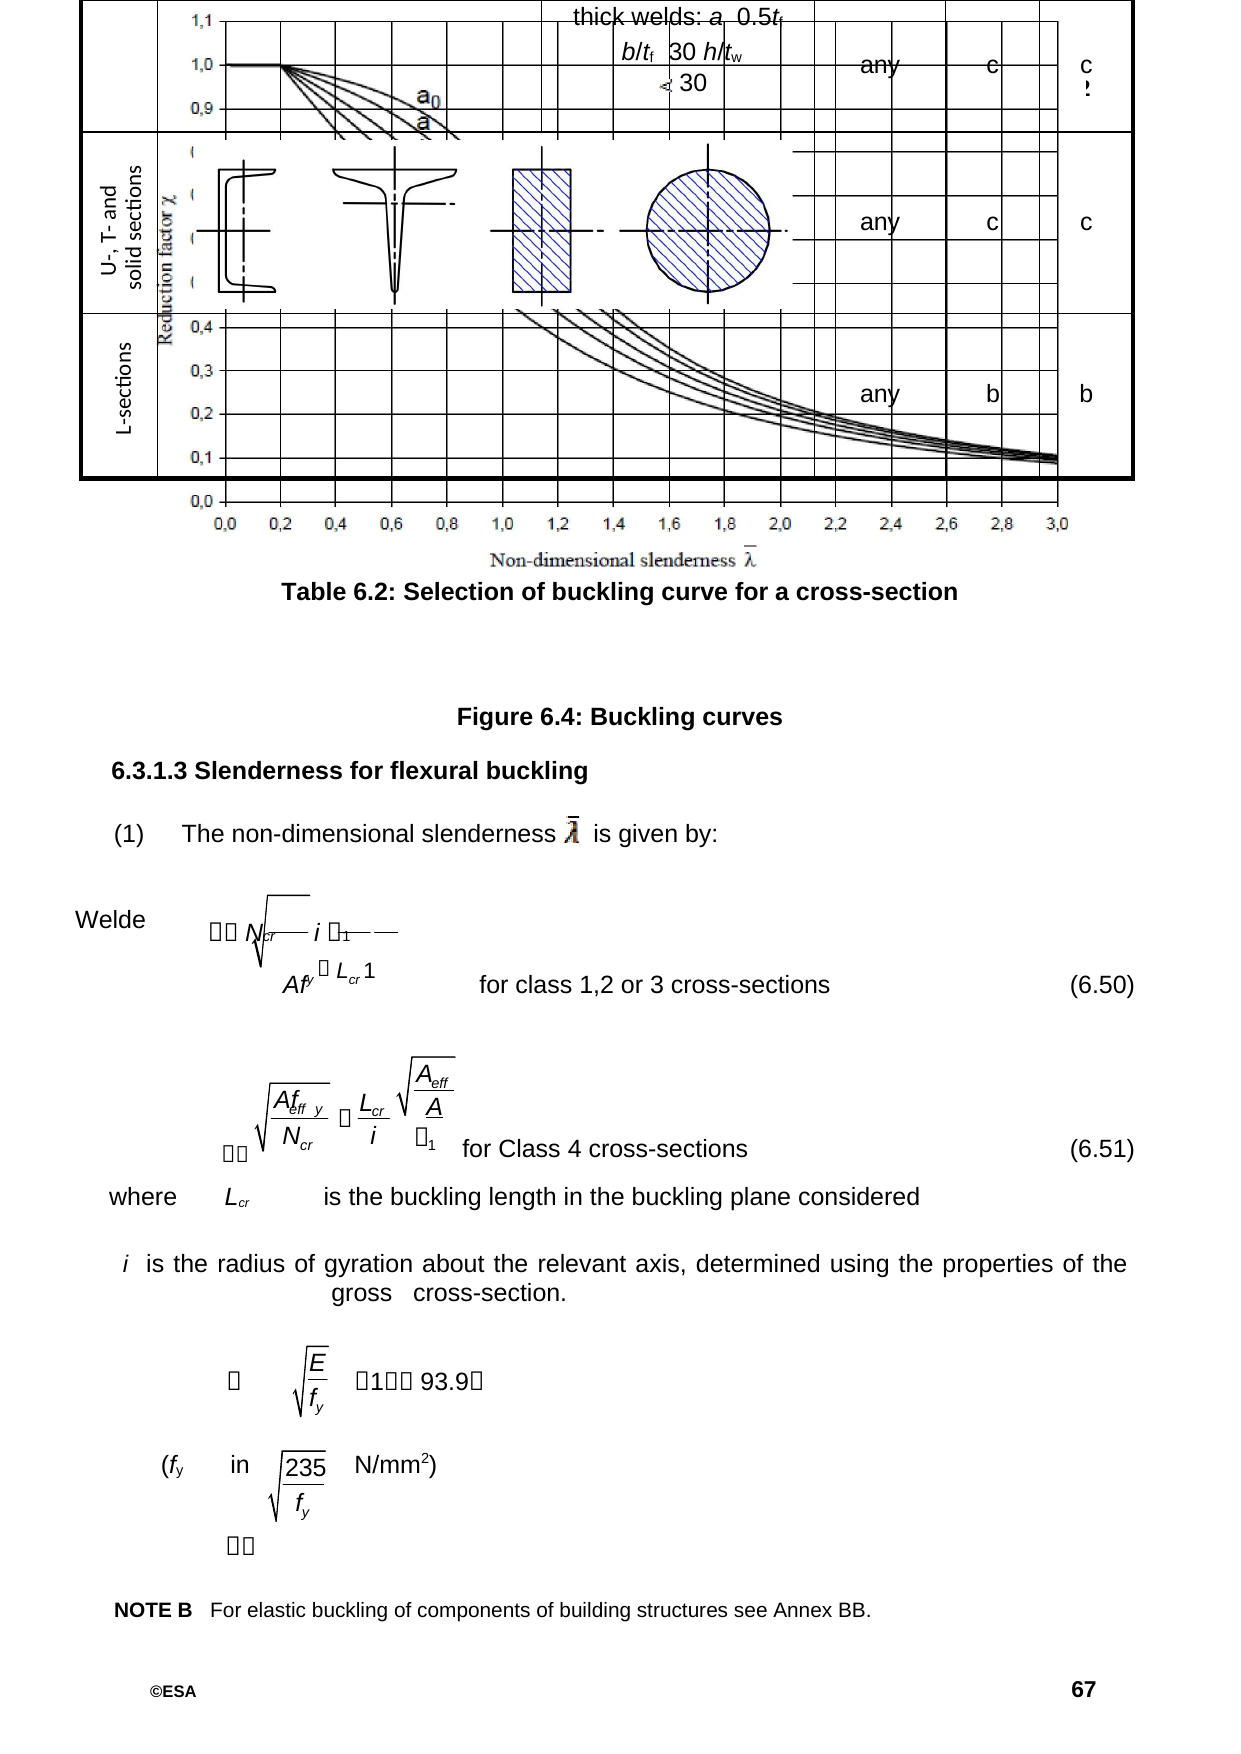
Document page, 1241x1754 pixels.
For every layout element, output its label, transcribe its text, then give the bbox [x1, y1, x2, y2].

text 6.3.1.3 Slenderness for flexural buckling [111, 756, 1142, 784]
text (fy in N/mm2) [281, 1450, 1129, 1478]
text (fy in N/mm2) [113, 1450, 281, 1478]
table_cell c [1040, 133, 1131, 312]
table_header thick welds: a 0.5tf b/tf 30 h/tw 30 [542, 1, 814, 131]
text Afy  Lcr 1 for class 1,2 or 3 cross-sections (6.50) [89, 952, 1142, 1005]
table_cell [83, 314, 157, 476]
table_cell b [1040, 314, 1131, 476]
table_header any [815, 1, 945, 131]
text  1 93.9 [304, 1362, 1129, 1398]
table_cell [158, 314, 814, 476]
picture [127, 481, 1086, 576]
table_header [158, 1, 541, 131]
picture [563, 816, 580, 843]
list The non-dimensional slenderness is given by: [113, 817, 1129, 848]
picture [193, 140, 793, 309]
text where Lcr is the buckling length in the buckling plane considered [89, 1182, 1142, 1211]
text  Ncr i 1 [208, 913, 398, 949]
picture [655, 79, 673, 92]
table_header c [1040, 1, 1131, 131]
table_cell any [815, 314, 945, 476]
table_cell b [946, 314, 1039, 476]
text NOTE B For elastic buckling of components of building structures see Annex BB. [114, 1598, 1129, 1622]
subtitle Figure 6.4: Buckling curves [115, 702, 1125, 731]
table_cell c [946, 133, 1039, 312]
text  1 93.9 [226, 1362, 304, 1398]
text i is the radius of gyration about the relevant axis, determined using the properties of the gross cross-section. [113, 1248, 1129, 1307]
text  [225, 1480, 335, 1563]
table_cell [83, 133, 157, 312]
table_cell any [815, 133, 945, 312]
text  for Class 4 cross-sections (6.51) [89, 1056, 1142, 1169]
table_header [83, 1, 157, 131]
table_header c [946, 1, 1039, 131]
table_cell [158, 133, 814, 312]
